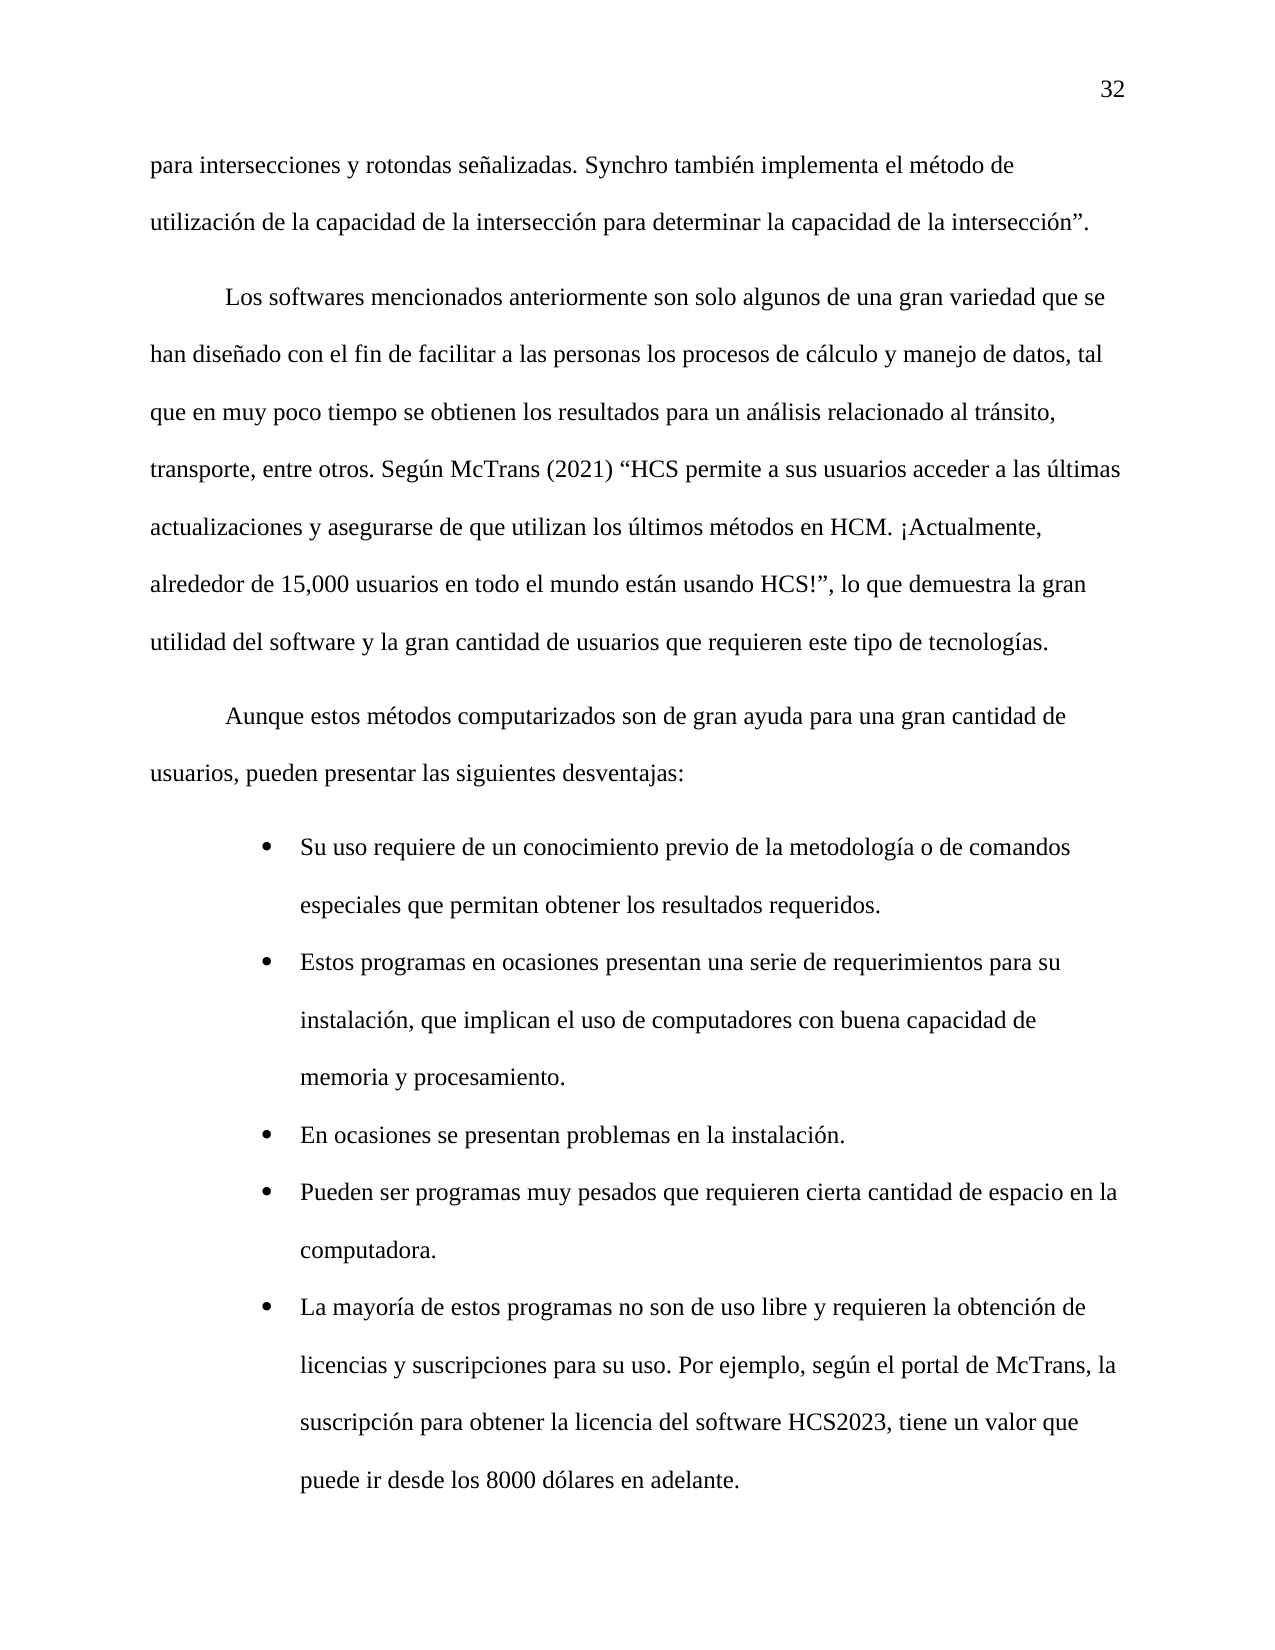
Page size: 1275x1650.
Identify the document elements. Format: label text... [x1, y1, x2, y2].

list En ocasiones se presentan problemas en la instalación. [262, 1120, 1125, 1149]
text Los softwares mencionados anteriormente son solo algunos de una gran variedad que se han diseñado con el fin de facilitar a las personas los procesos de cálculo y manejo de datos, tal que en muy poco tiempo se obtienen los resultados para un análisis relacionado al tránsito, transporte, entre otros. Según McTrans (2021) “HCS permite a sus usuarios acceder a las últimas actualizaciones y asegurarse de que utilizan los últimos métodos en HCM. ¡Actualmente, alrededor de 15,000 usuarios en todo el mundo están usando HCS!”, lo que demuestra la gran utilidad del software y la gran cantidad de usuarios que requieren este tipo de tecnologías. [150, 282, 1125, 655]
list Pueden ser programas muy pesados que requieren cierta cantidad de espacio en la computadora. [262, 1177, 1125, 1264]
list Estos programas en ocasiones presentan una serie de requerimientos para su instalación, que implican el uso de computadores con buena capacidad de memoria y procesamiento. [262, 947, 1125, 1091]
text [150, 150, 1125, 236]
list Su uso requiere de un conocimiento previo de la metodología o de comandos especiales que permitan obtener los resultados requeridos. [262, 832, 1125, 919]
list La mayoría de estos programas no son de uso libre y requieren la obtención de licencias y suscripciones para su uso. Por ejemplo, según el portal de McTrans, la suscripción para obtener la licencia del software HCS2023, tiene un valor que puede ir desde los 8000 dólares en adelante. [262, 1292, 1125, 1494]
text Aunque estos métodos computarizados son de gran ayuda para una gran cantidad de usuarios, pueden presentar las siguientes desventajas: [150, 701, 1125, 787]
